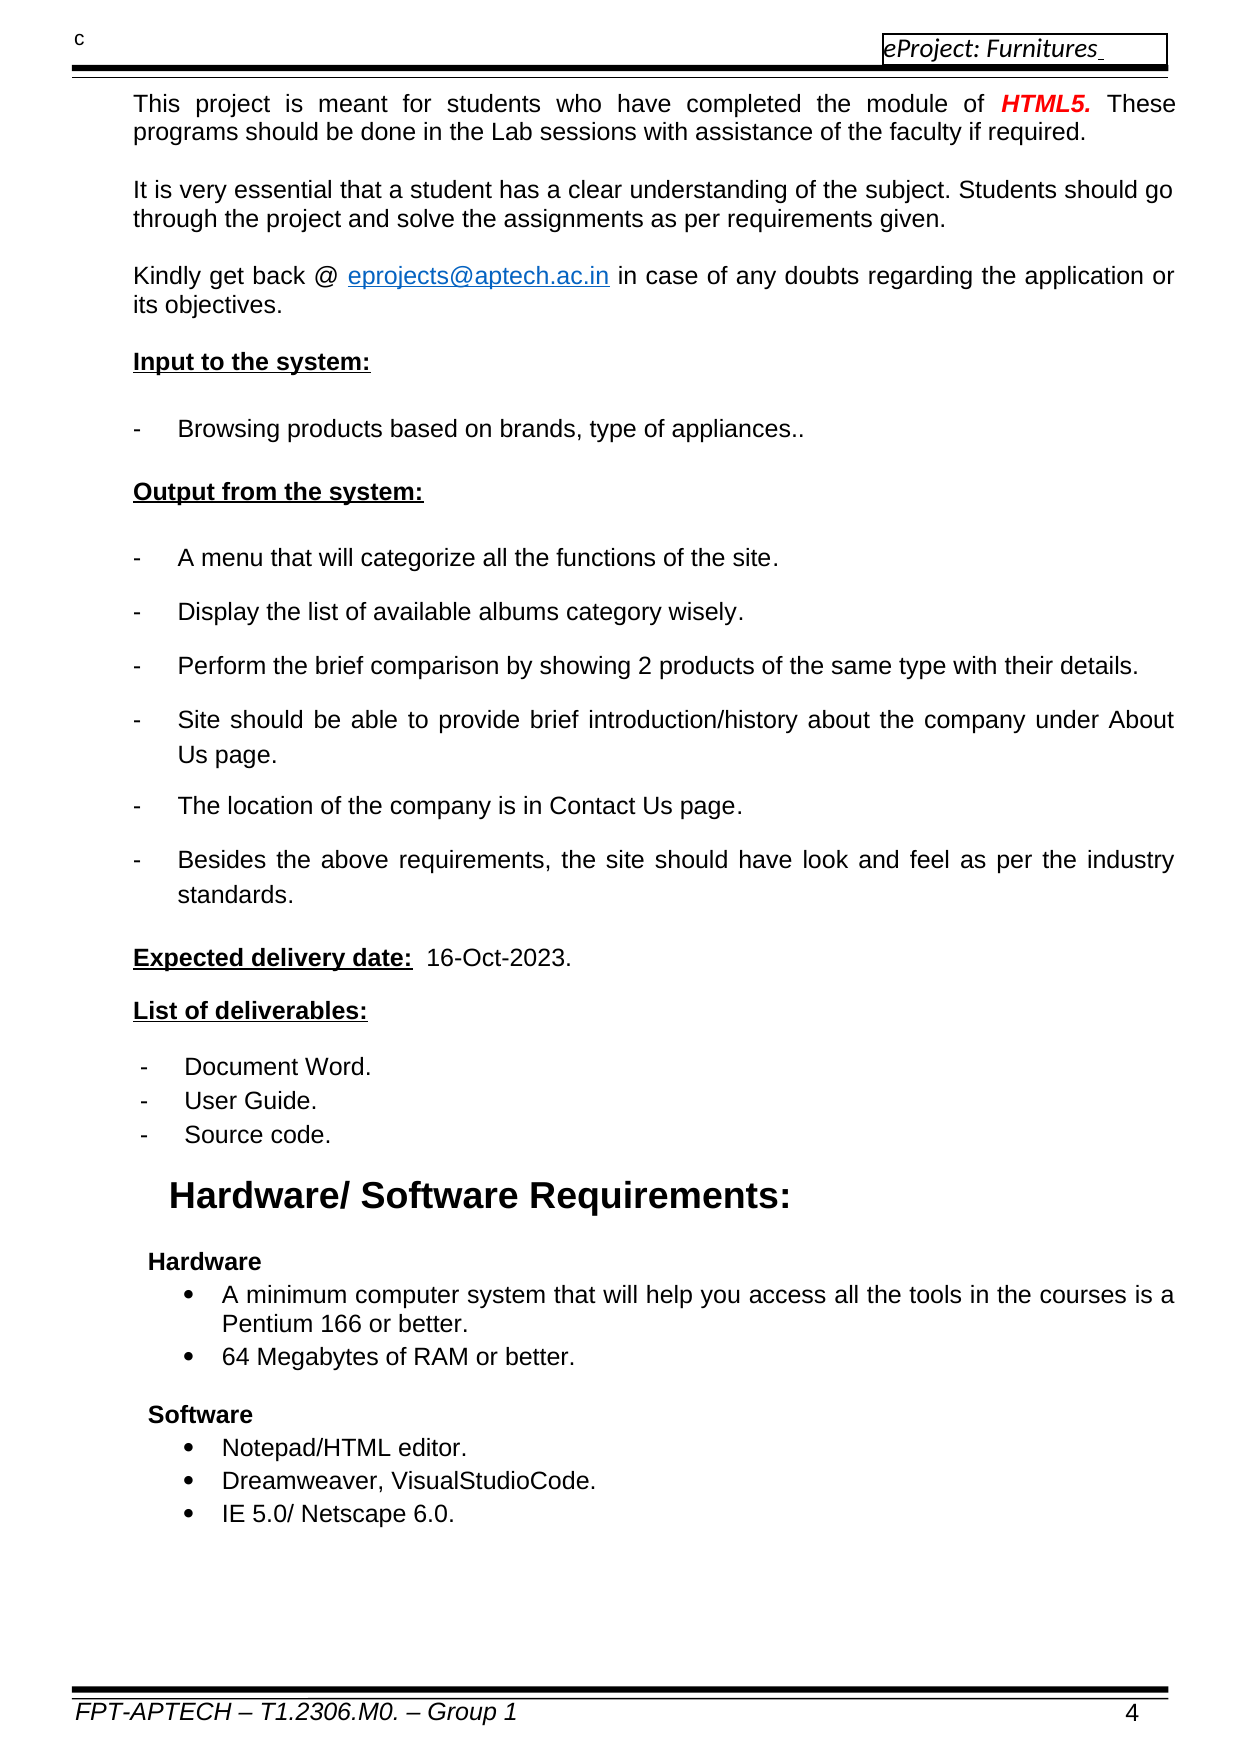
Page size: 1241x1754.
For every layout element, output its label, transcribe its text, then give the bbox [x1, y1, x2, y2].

text Hardware [148, 1247, 1176, 1276]
list A minimum computer system that will help you access all the tools in the courses is a Pentium 166 or better. [184, 1280, 1176, 1338]
list Display the list of available albums category wisely. [133, 593, 1176, 627]
text Input to the system: [74, 347, 1176, 376]
list A menu that will categorize all the functions of the site. [133, 540, 1176, 574]
text Output from the system: [74, 476, 1176, 505]
list Besides the above requirements, the site should have look and feel as per the industry standards. [133, 842, 1176, 909]
list 64 Megabytes of RAM or better. [184, 1342, 1176, 1371]
text It is very essential that a student has a clear understanding of the subject. Students should go through the project and solve the assignments as per requirements given. [133, 175, 1176, 232]
text List of deliverables: [74, 996, 1176, 1025]
list Dreamweaver, VisualStudioCode. [184, 1466, 1176, 1495]
text This project is meant for students who have completed the module of HTML5. These programs should be done in the Lab sessions with assistance of the faculty if required. [133, 89, 1176, 146]
list Notepad/HTML editor. [184, 1433, 1176, 1462]
subtitle Hardware/ Software Requirements: [169, 1173, 1176, 1217]
list IE 5.0/ Netscape 6.0. [184, 1499, 1176, 1528]
list Browsing products based on brands, type of appliances.. [133, 410, 1176, 444]
list Site should be able to provide brief introduction/history about the company under About Us page. [133, 701, 1176, 768]
list Source code. [140, 1117, 1176, 1151]
list Perform the brief comparison by showing 2 products of the same type with their details. [133, 647, 1176, 681]
text Expected delivery date: 16-Oct-2023. [74, 943, 1176, 972]
list The location of the company is in Contact Us page. [133, 788, 1176, 822]
list Document Word. [140, 1049, 1176, 1083]
text Software [148, 1399, 1176, 1428]
list User Guide. [140, 1083, 1176, 1117]
text Kindly get back @ eprojects@aptech.ac.in in case of any doubts regarding the application or its objectives. [133, 261, 1176, 319]
